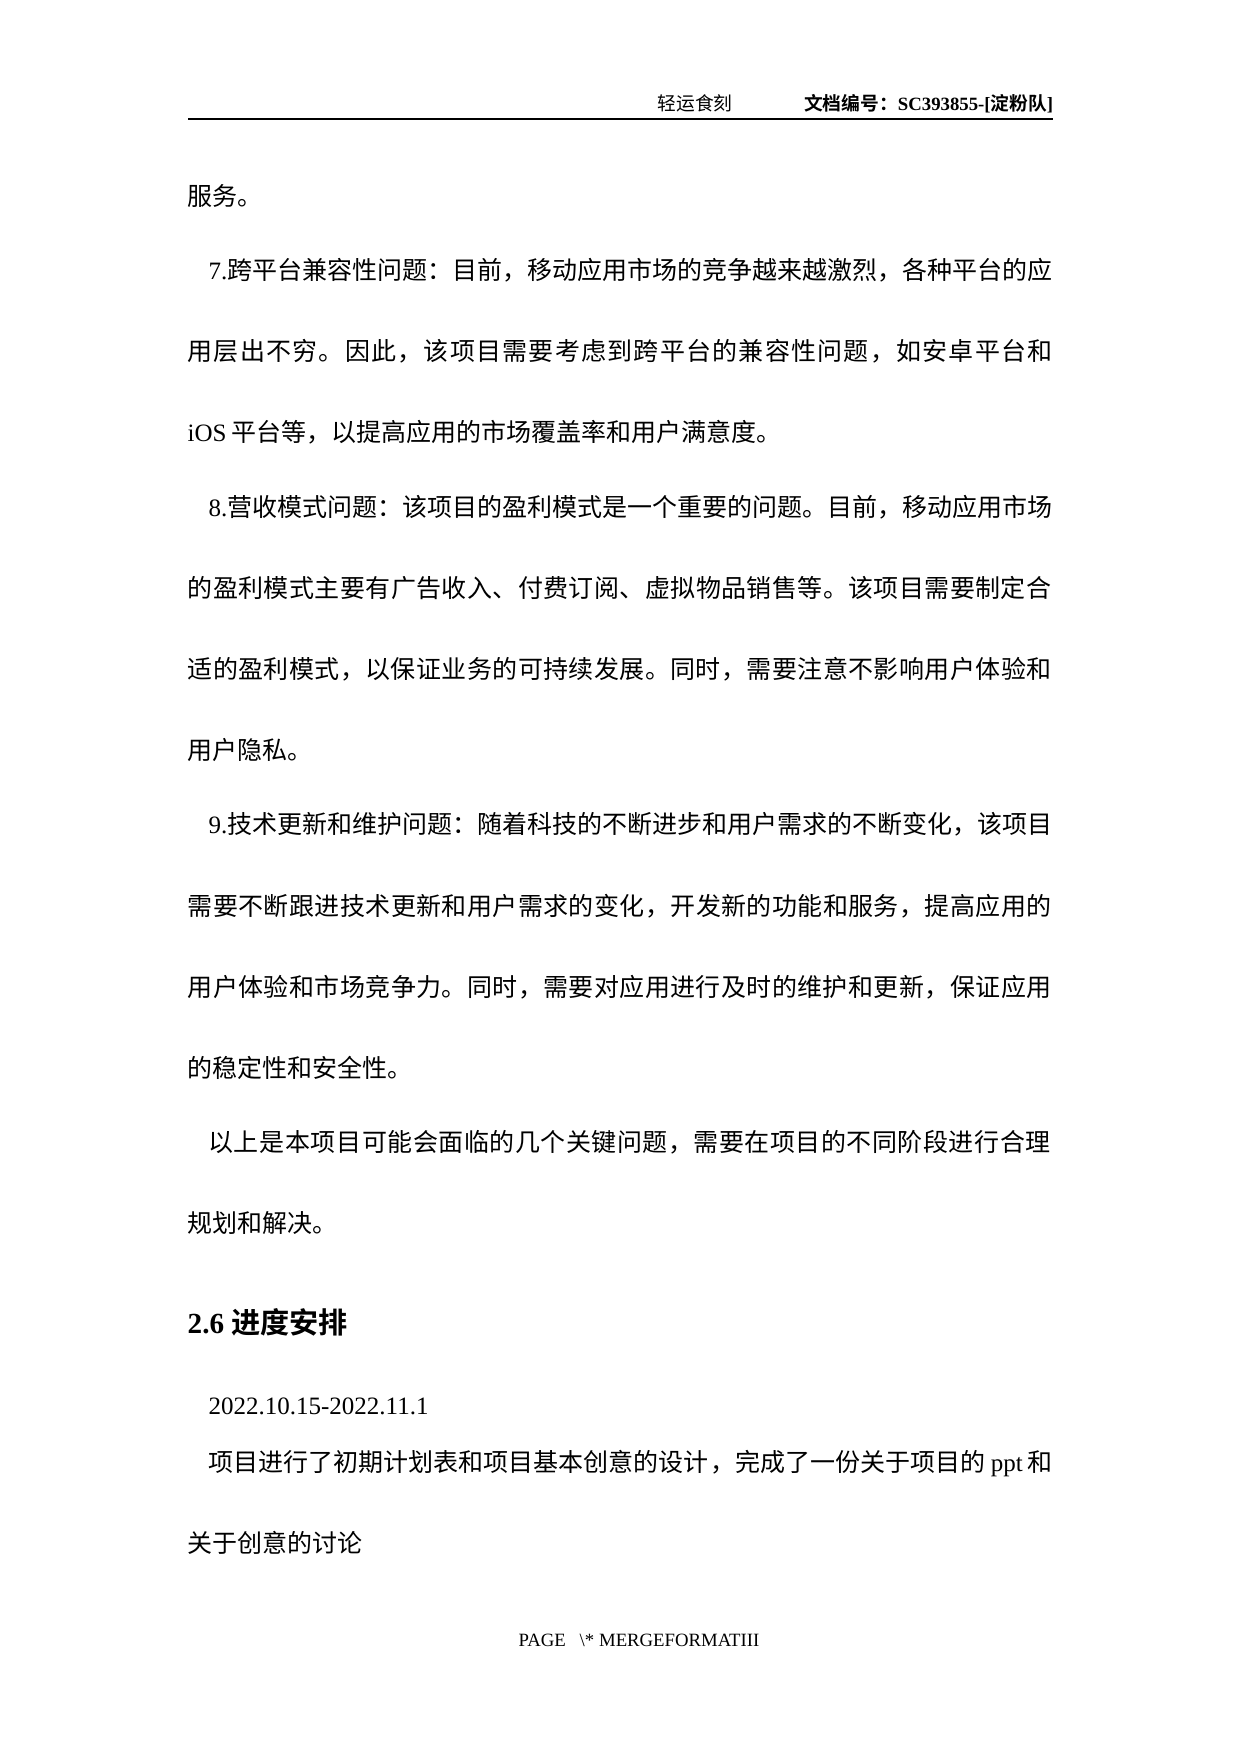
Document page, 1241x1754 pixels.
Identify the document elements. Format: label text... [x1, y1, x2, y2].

subtitle 进度安排 [187, 1288, 1053, 1353]
text 8.营收模式问题：该项目的盈利模式是一个重要的问题。目前，移动应用市场的盈利模式主要有广告收入、付费订阅、虚拟物品销售等。该项目需要制定合适的盈利模式，以保证业务的可持续发展。同时，需要注意不影响用户体验和用户隐私。 [187, 473, 1053, 781]
text 7.跨平台兼容性问题：目前，移动应用市场的竞争越来越激烈，各种平台的应用层出不穷。因此，该项目需要考虑到跨平台的兼容性问题，如安卓平台和iOS平台等，以提高应用的市场覆盖率和用户满意度。 [187, 236, 1053, 463]
text 项目进行了初期计划表和项目基本创意的设计，完成了一份关于项目的ppt和关于创意的讨论 [187, 1429, 1053, 1575]
text 9.技术更新和维护问题：随着科技的不断进步和用户需求的不断变化，该项目需要不断跟进技术更新和用户需求的变化，开发新的功能和服务，提高应用的用户体验和市场竞争力。同时，需要对应用进行及时的维护和更新，保证应用的稳定性和安全性。 [187, 790, 1053, 1099]
text 2022.10.15-2022.11.1 [187, 1389, 1053, 1422]
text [187, 162, 1053, 227]
text 以上是本项目可能会面临的几个关键问题，需要在项目的不同阶段进行合理规划和解决。 [187, 1108, 1053, 1254]
